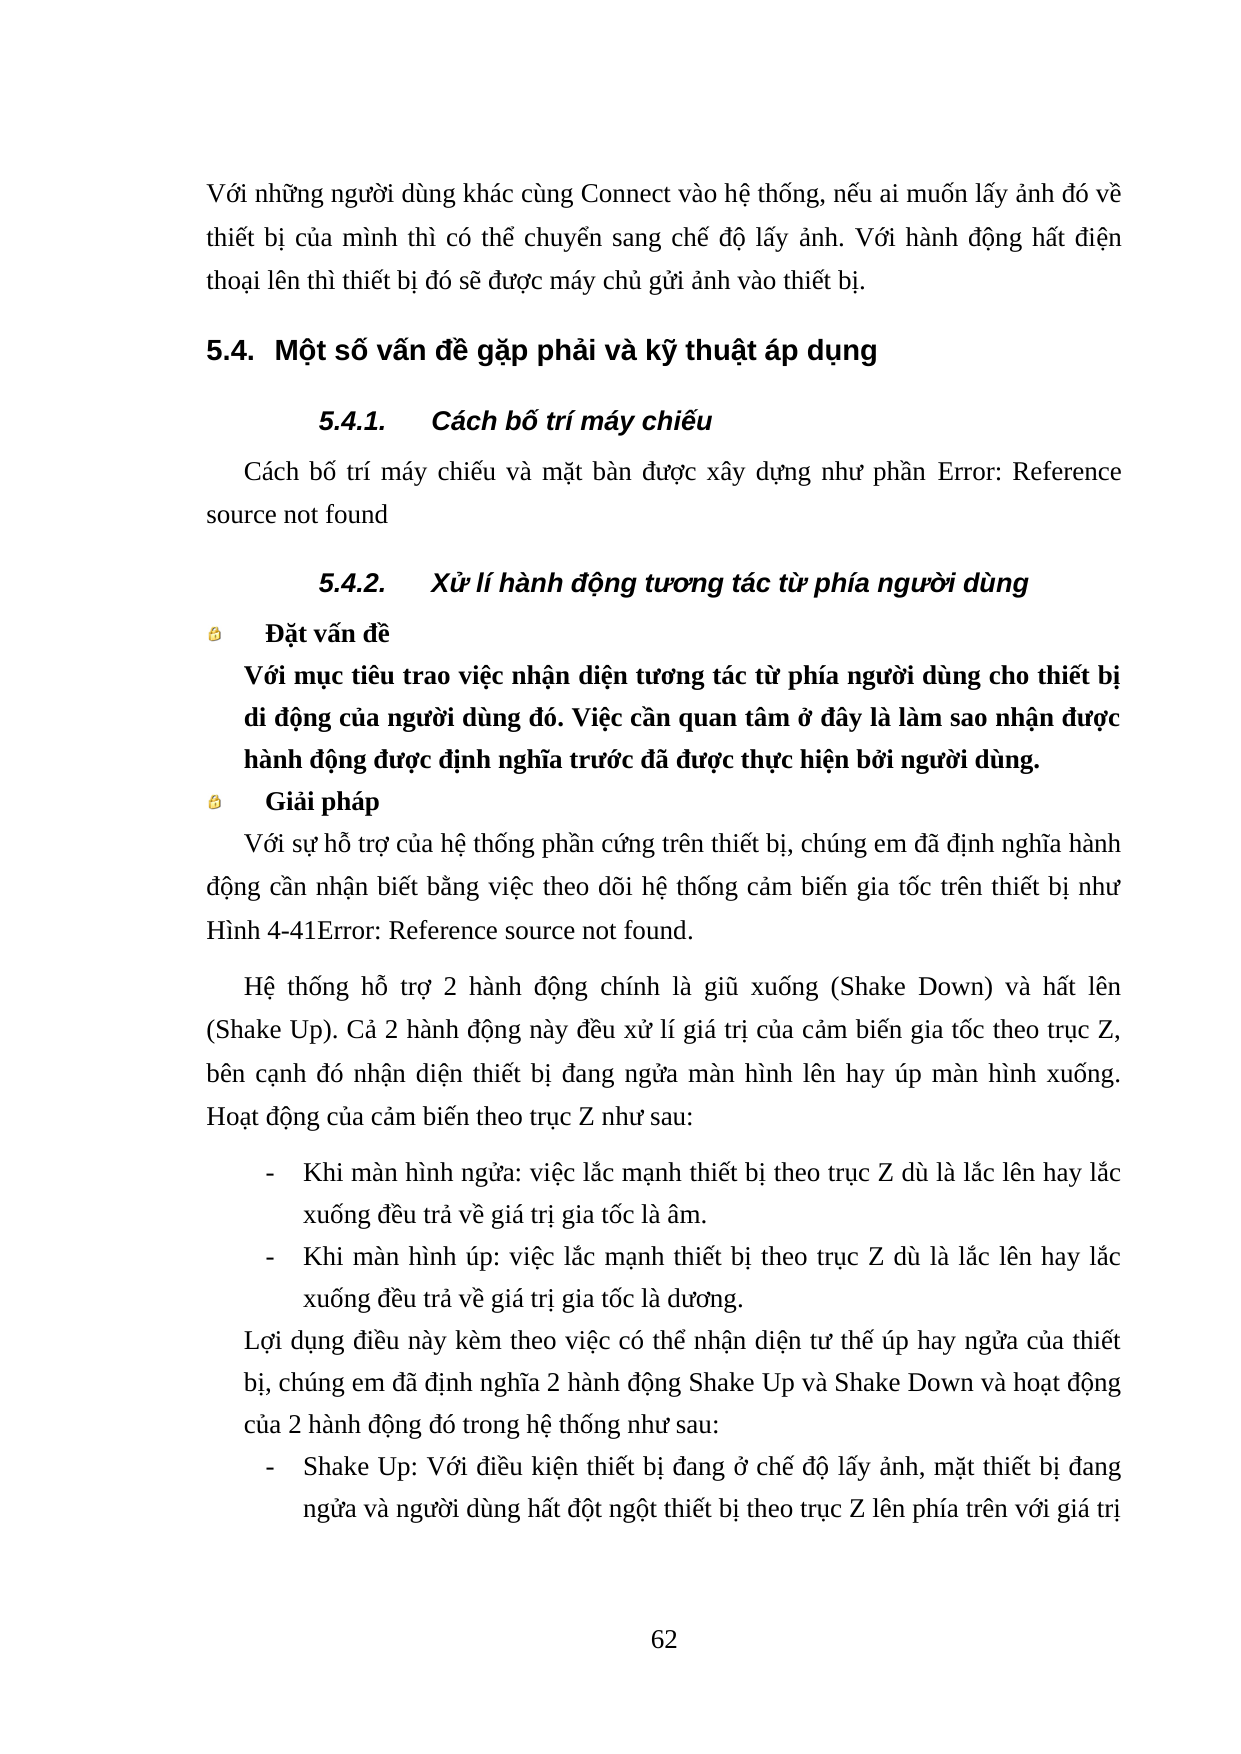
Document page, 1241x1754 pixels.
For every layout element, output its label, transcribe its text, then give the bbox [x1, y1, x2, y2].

text Đặt vấn đề [206, 617, 1122, 648]
picture [207, 793, 222, 810]
subtitle Xử lí hành động tương tác từ phía người dùng [281, 567, 1122, 598]
picture [207, 625, 222, 642]
list Lợi dụng điều này kèm theo việc có thể nhận diện tư thế úp hay ngửa của thiết bị, chúng em đã định nghĩa 2 hành động Shake Up và Shake Down và hoạt động của 2 hành động đó trong hệ thống như sau: [244, 1324, 1122, 1439]
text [265, 1450, 1122, 1523]
text Khi màn hình ngửa: việc lắc mạnh thiết bị theo trục Z dù là lắc lên hay lắc xuống đều trả về giá trị gia tốc là âm. [265, 1156, 1122, 1229]
text Hệ thống hỗ trợ 2 hành động chính là giũ xuống (Shake Down) và hất lên (Shake Up). Cả 2 hành động này đều xử lí giá trị của cảm biến gia tốc theo trục Z, bên cạnh đó nhận diện thiết bị đang ngửa màn hình lên hay úp màn hình xuống. Hoạt động của cảm biến theo trục Z như sau: [206, 970, 1122, 1132]
text Khi màn hình úp: việc lắc mạnh thiết bị theo trục Z dù là lắc lên hay lắc xuống đều trả về giá trị gia tốc là dương. [265, 1240, 1122, 1313]
list Với mục tiêu trao việc nhận diện tương tác từ phía người dùng cho thiết bị di động của người dùng đó. Việc cần quan tâm ở đây là làm sao nhận được hành động được định nghĩa trước đã được thực hiện bởi người dùng. [244, 659, 1122, 774]
subtitle Một số vấn đề gặp phải và kỹ thuật áp dụng [206, 333, 1122, 366]
subtitle Cách bố trí máy chiếu [281, 405, 1122, 436]
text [206, 177, 1122, 295]
text Giải pháp [206, 785, 1122, 816]
